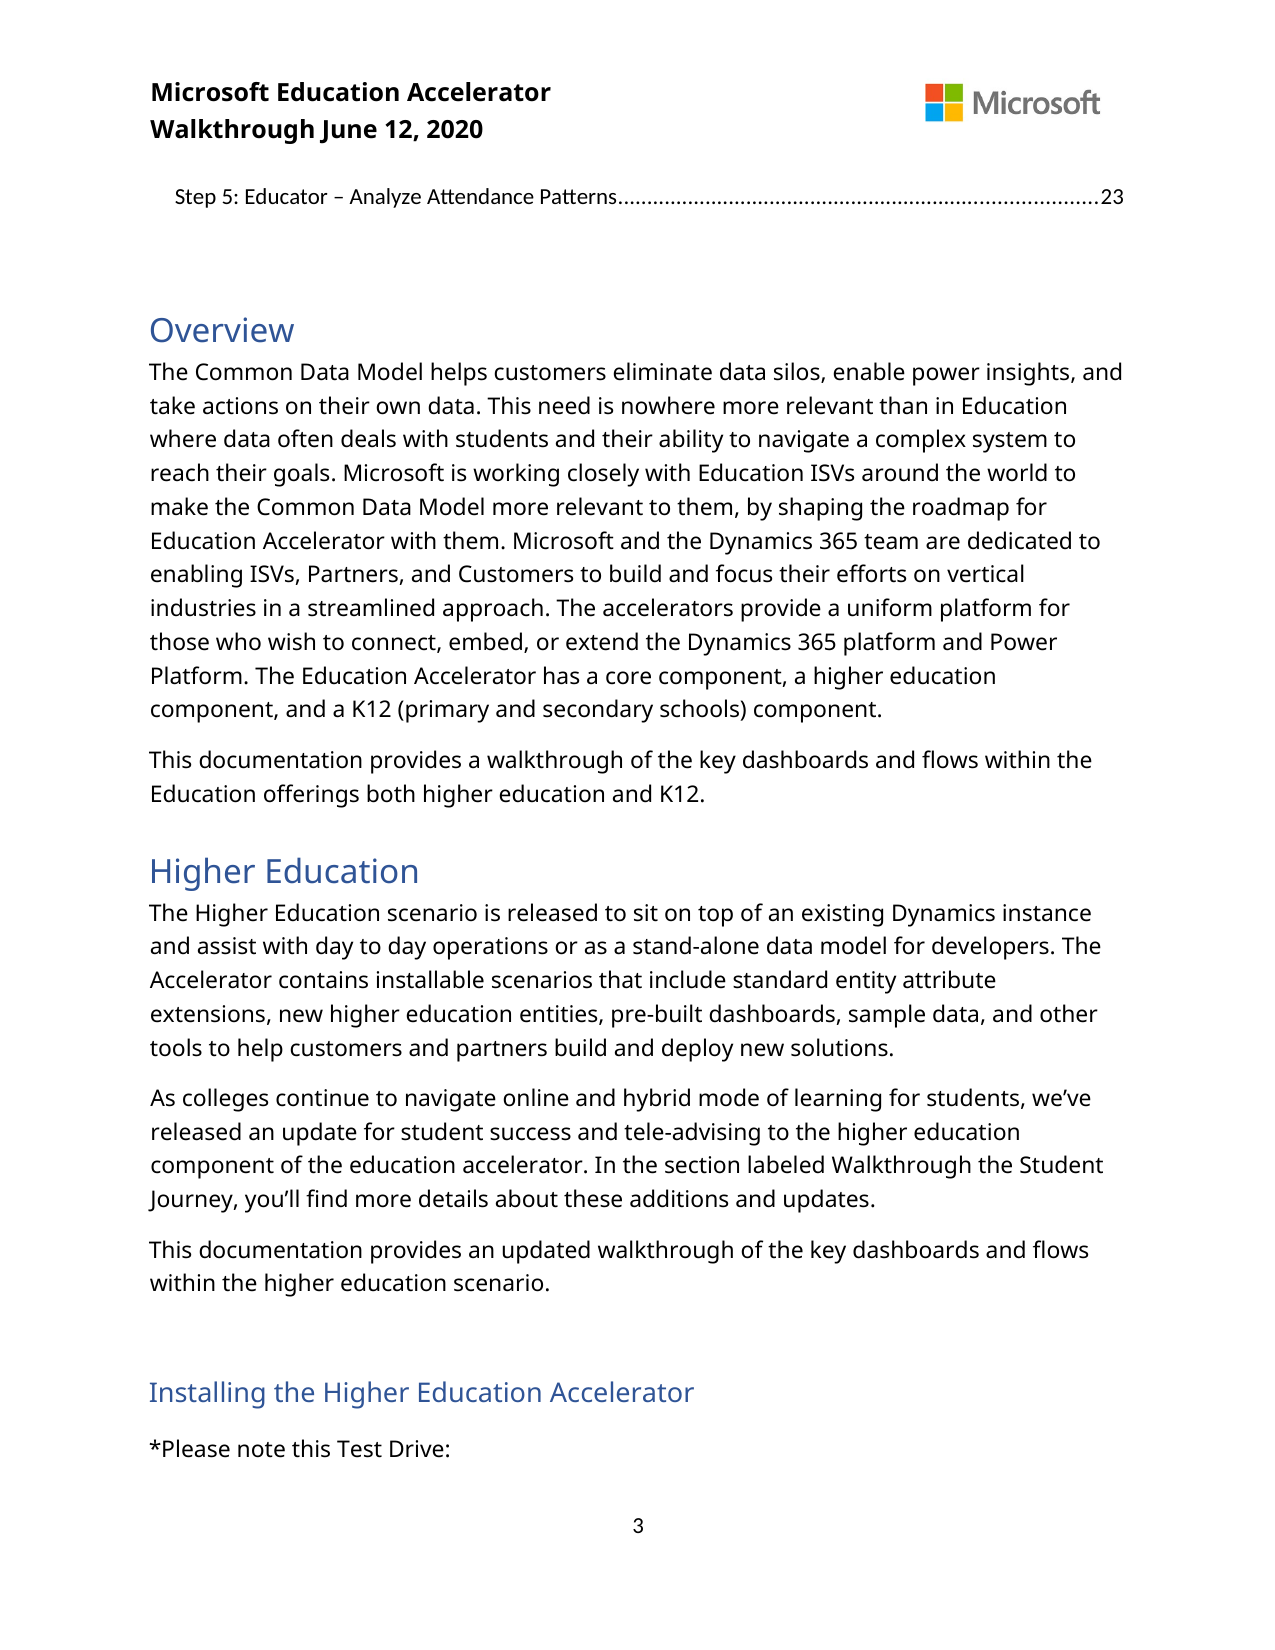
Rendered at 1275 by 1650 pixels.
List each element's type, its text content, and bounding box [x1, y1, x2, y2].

text This documentation provides a walkthrough of the key dashboards and flows within the Education offerings both higher education and K12. [148, 744, 1124, 809]
picture [925, 61, 1124, 135]
text The Higher Education scenario is released to sit on top of an existing Dynamics instance and assist with day to day operations or as a stand-alone data model for developers. The Accelerator contains installable scenarios that include standard entity attribute extensions, new higher education entities, pre-built dashboards, sample data, and other tools to help customers and partners build and deploy new solutions. [148, 896, 1124, 1063]
text This documentation provides an updated walkthrough of the key dashboards and flows within the higher education scenario. [148, 1233, 1124, 1298]
text The Common Data Model helps customers eliminate data silos, enable power insights, and take actions on their own data. This need is nowhere more relevant than in Education where data often deals with students and their ability to navigate a complex system to reach their goals. Microsoft is working closely with Education ISVs around the world to make the Common Data Model more relevant to them, by shaping the roadmap for Education Accelerator with them. Microsoft and the Dynamics 365 team are dedicated to enabling ISVs, Partners, and Customers to build and focus their efforts on vertical industries in a streamlined approach. The accelerators provide a uniform platform for those who wish to connect, embed, or extend the Dynamics 365 platform and Power Platform. The Education Accelerator has a core component, a higher education component, and a K12 (primary and secondary schools) component. [148, 356, 1124, 725]
text *Please note this Test Drive: [148, 1433, 716, 1464]
subtitle Overview [148, 307, 1124, 352]
subtitle Higher Education [148, 847, 1124, 893]
subtitle Installing the Higher Education Accelerator [148, 1373, 716, 1410]
text As colleges continue to navigate online and hybrid mode of learning for students, we’ve released an update for student success and tele-advising to the higher education component of the education accelerator. In the section labeled Walkthrough the Student Journey, you’ll find more details about these additions and updates. [150, 1082, 1124, 1214]
